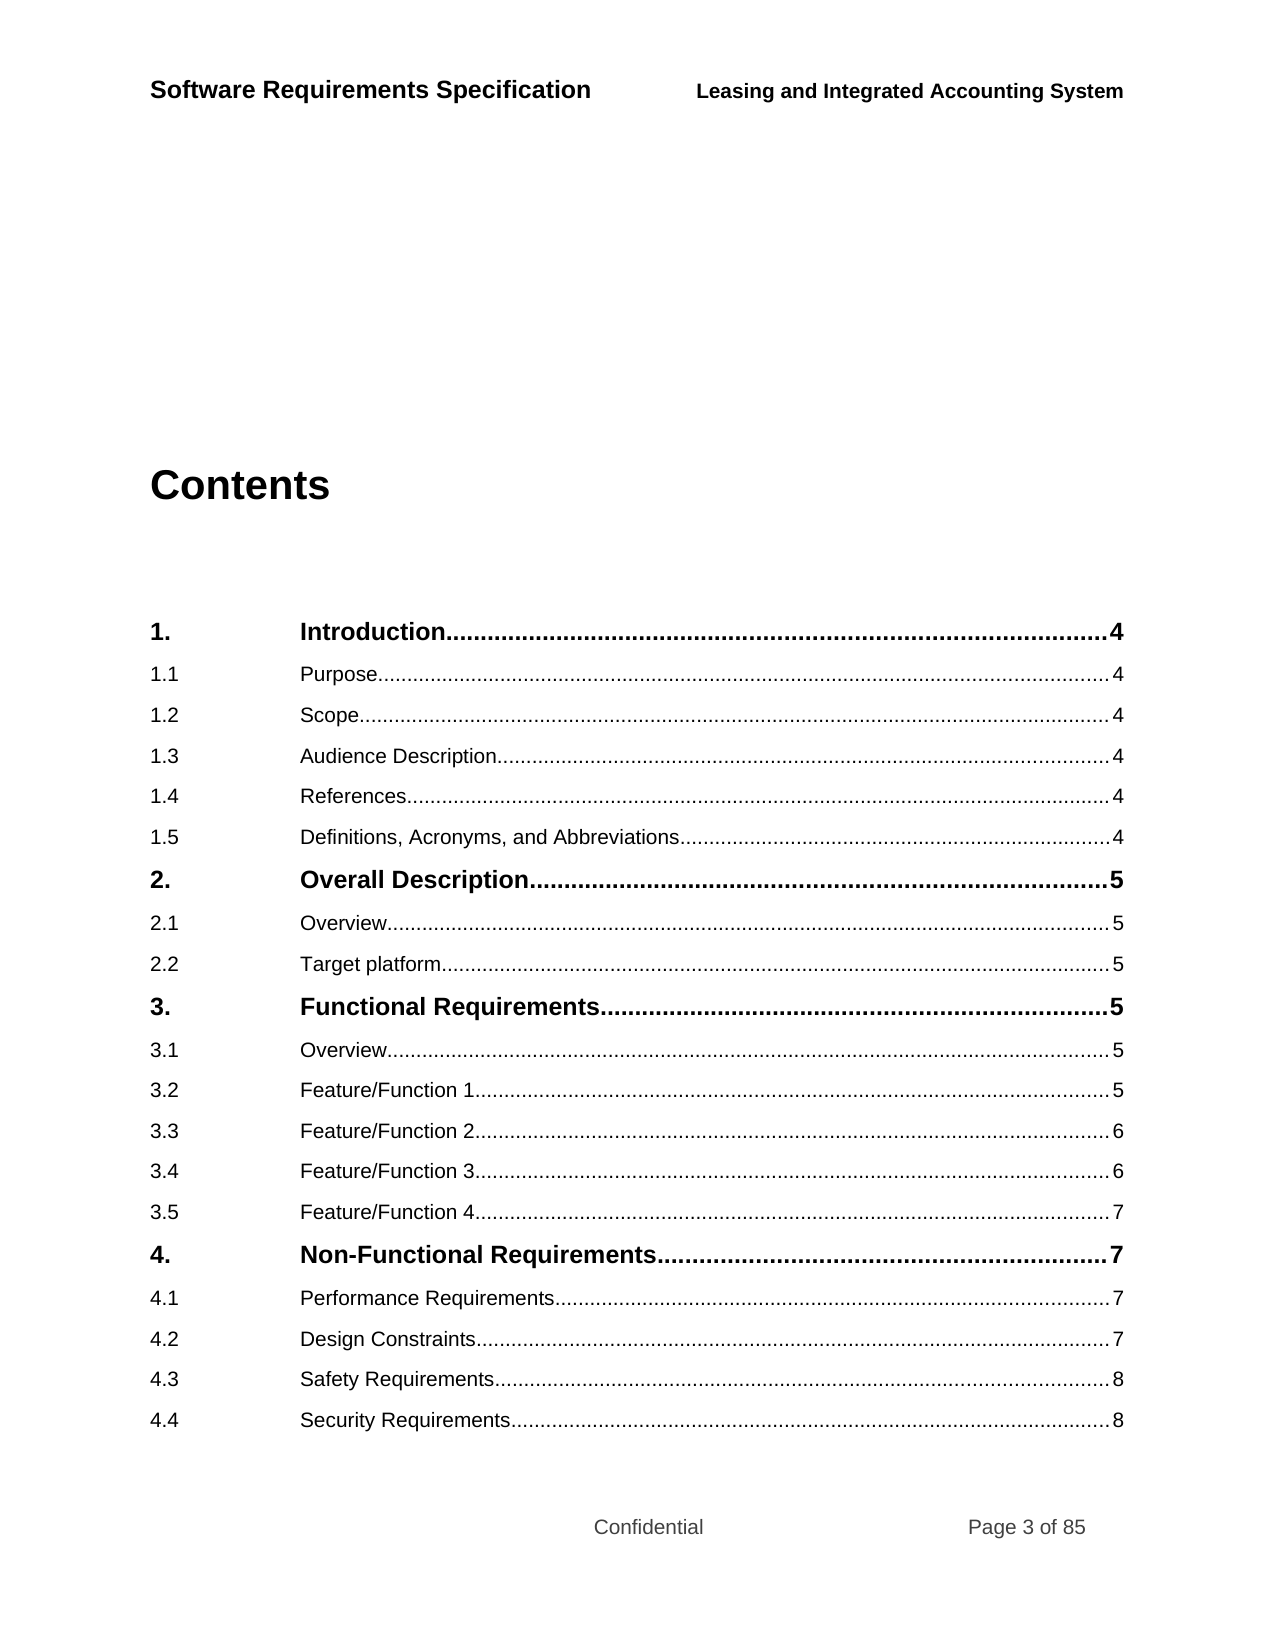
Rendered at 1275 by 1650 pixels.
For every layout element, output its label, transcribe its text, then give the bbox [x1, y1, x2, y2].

title Contents [150, 460, 1125, 508]
